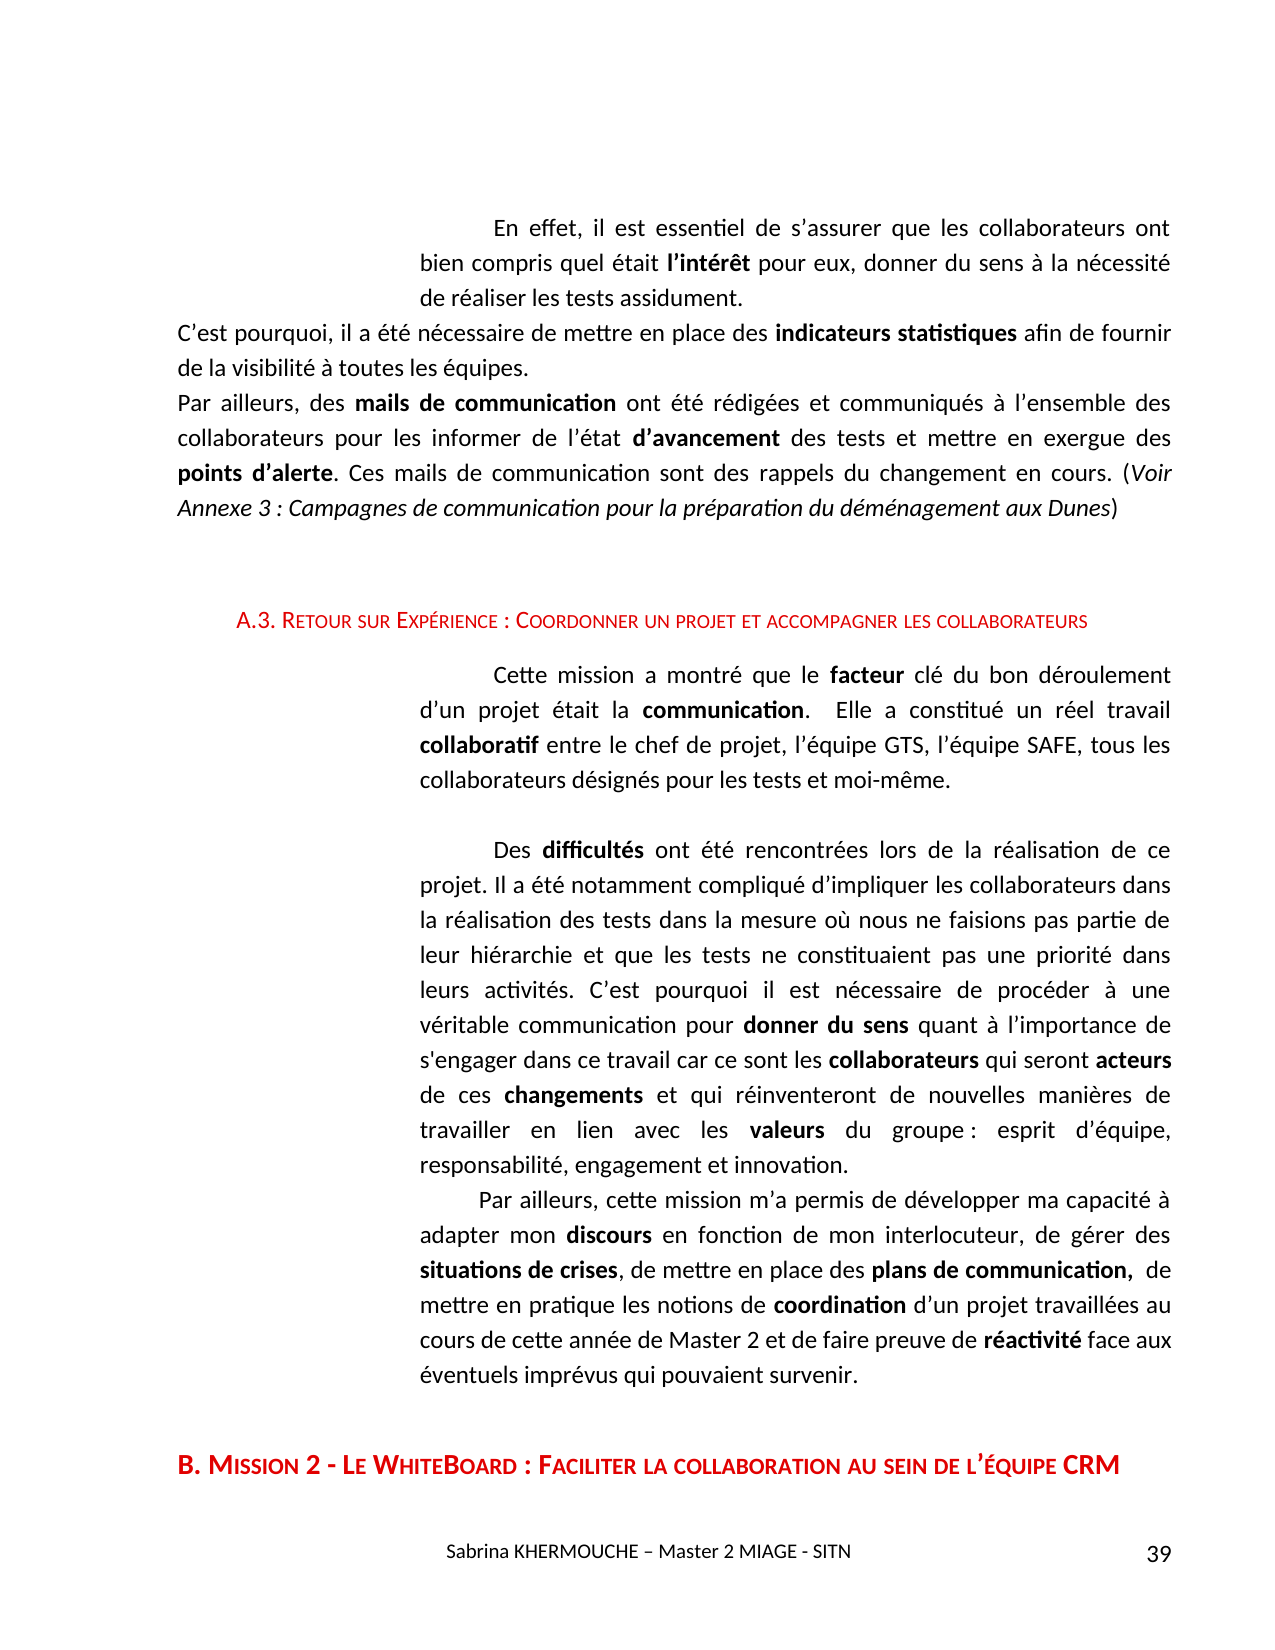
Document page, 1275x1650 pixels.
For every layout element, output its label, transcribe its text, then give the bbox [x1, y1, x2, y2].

list Mission 2 - Le WhiteBoard : Faciliter la collaboration au sein de l’équipe CRM [177, 1446, 1172, 1482]
text Des difficultés ont été rencontrées lors de la réalisation de ce projet. Il a été notamment compliqué d’impliquer les collaborateurs dans la réalisation des tests dans la mesure où nous ne faisions pas partie de leur hiérarchie et que les tests ne constituaient pas une priorité dans leurs activités. C’est pourquoi il est nécessaire de procéder à une véritable communication pour donner du sens quant à l’importance de s'engager dans ce travail car ce sont les collaborateurs qui seront acteurs de ces changements et qui réinventeront de nouvelles manières de travailler en lien avec les valeurs du groupe : esprit d’équipe, responsabilité, engagement et innovation. [419, 835, 1172, 1180]
text En effet, il est essentiel de s’assurer que les collaborateurs ont bien compris quel était l’intérêt pour eux, donner du sens à la nécessité de réaliser les tests assidument. [419, 212, 1172, 313]
text C’est pourquoi, il a été nécessaire de mettre en place des indicateurs statistiques afin de fournir de la visibilité à toutes les équipes. [177, 317, 1172, 383]
text Par ailleurs, des mails de communication ont été rédigées et communiqués à l’ensemble des collaborateurs pour les informer de l’état d’avancement des tests et mettre en exergue des points d’alerte. Ces mails de communication sont des rappels du changement en cours. (Voir Annexe 3 : Campagnes de communication pour la préparation du déménagement aux Dunes) [177, 387, 1172, 523]
list A.3. Retour sur Expérience : Coordonner un projet et accompagner les collaborateurs [236, 604, 1172, 634]
text Par ailleurs, cette mission m’a permis de développer ma capacité à adapter mon discours en fonction de mon interlocuteur, de gérer des situations de crises, de mettre en place des plans de communication, de mettre en pratique les notions de coordination d’un projet travaillées au cours de cette année de Master 2 et de faire preuve de réactivité face aux éventuels imprévus qui pouvaient survenir. [419, 1185, 1172, 1390]
text Cette mission a montré que le facteur clé du bon déroulement d’un projet était la communication. Elle a constitué un réel travail collaboratif entre le chef de projet, l’équipe GTS, l’équipe SAFE, tous les collaborateurs désignés pour les tests et moi-même. [419, 660, 1172, 795]
